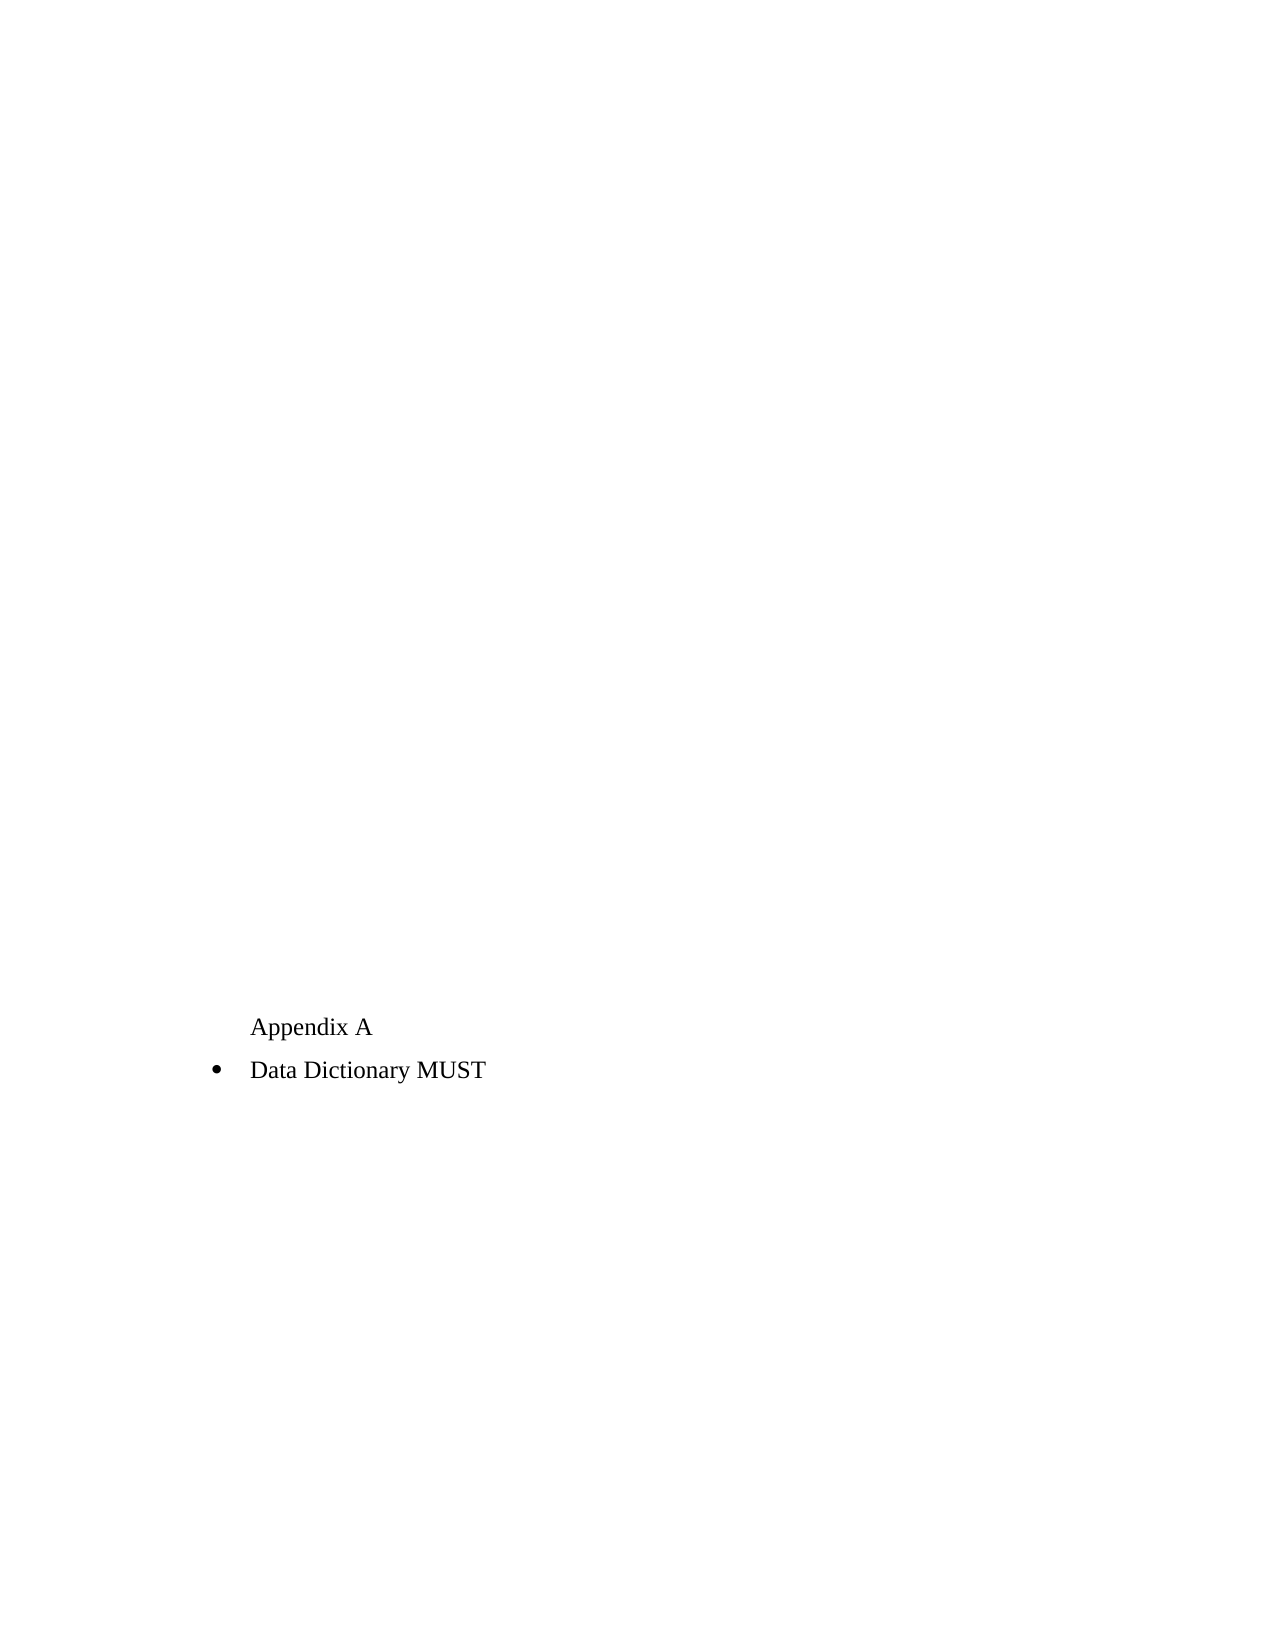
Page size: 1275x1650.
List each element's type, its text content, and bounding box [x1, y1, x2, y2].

list Data Dictionary MUST [212, 1056, 1125, 1084]
list Appendix A [250, 1012, 1125, 1041]
